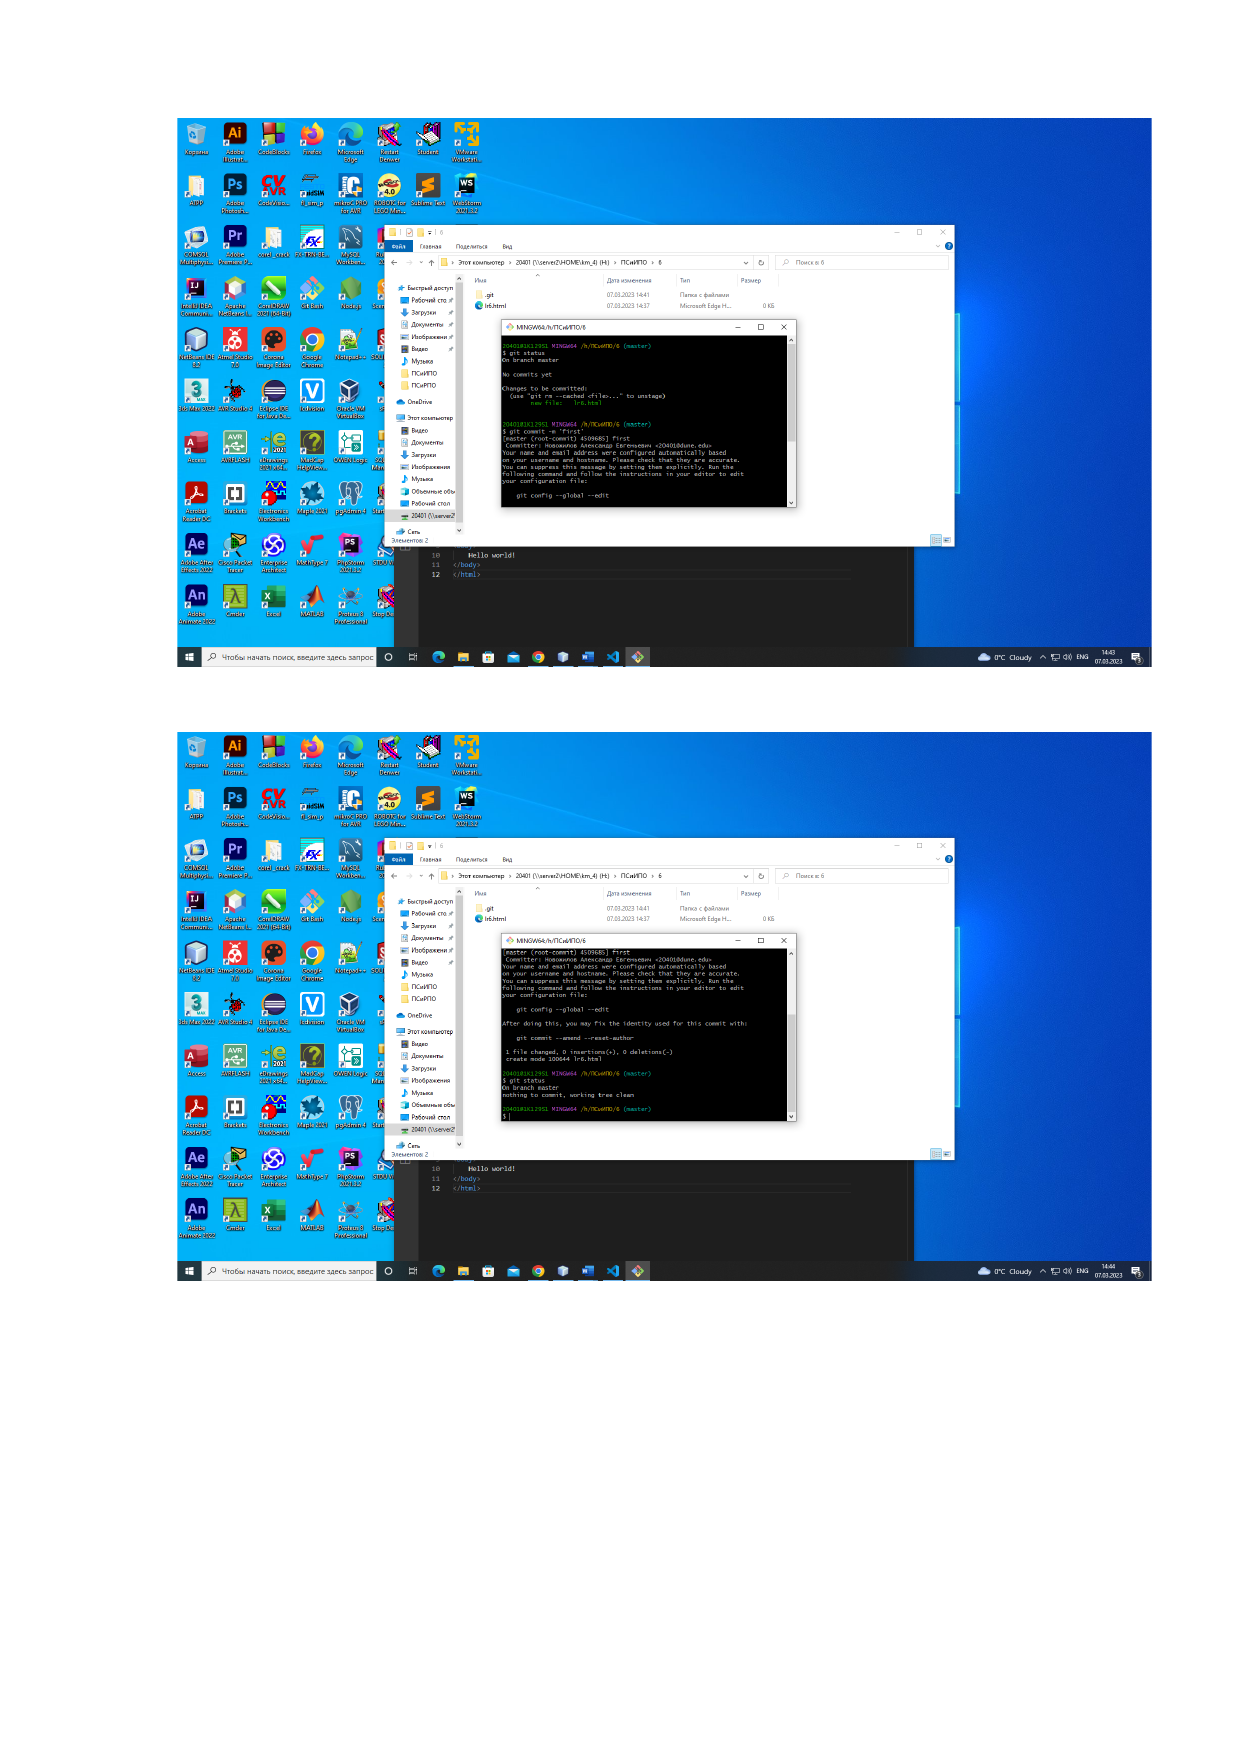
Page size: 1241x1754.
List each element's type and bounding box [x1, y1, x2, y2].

picture [185, 790, 203, 810]
picture [339, 226, 362, 248]
picture [224, 482, 247, 505]
picture [339, 891, 360, 913]
picture [301, 736, 323, 759]
picture [224, 585, 247, 608]
picture [339, 431, 362, 454]
picture [224, 890, 245, 913]
picture [339, 533, 362, 556]
picture [224, 277, 245, 299]
picture [301, 535, 323, 556]
picture [224, 123, 246, 145]
picture [274, 789, 281, 798]
picture [274, 176, 281, 185]
picture [262, 123, 285, 145]
picture [262, 801, 268, 810]
picture [224, 1096, 247, 1119]
picture [339, 330, 357, 351]
picture [339, 1096, 362, 1119]
picture [224, 839, 246, 861]
picture [301, 379, 324, 402]
picture [303, 175, 317, 180]
picture [301, 123, 323, 145]
picture [188, 737, 205, 757]
picture [185, 482, 207, 505]
picture [417, 787, 440, 810]
picture [185, 279, 206, 299]
picture [185, 585, 207, 608]
picture [301, 587, 322, 608]
picture [262, 736, 285, 759]
picture [319, 1101, 324, 1111]
picture [339, 736, 362, 759]
picture [185, 1096, 207, 1119]
picture [301, 431, 324, 454]
picture [224, 941, 247, 964]
picture [262, 533, 285, 556]
picture [417, 174, 440, 197]
picture [301, 1201, 322, 1221]
picture [346, 592, 356, 601]
picture [185, 176, 203, 197]
picture [262, 482, 285, 505]
picture [301, 1044, 324, 1067]
picture [378, 787, 400, 810]
picture [185, 227, 207, 248]
picture [303, 1096, 320, 1101]
picture [339, 482, 362, 505]
picture [271, 433, 285, 451]
picture [378, 174, 400, 197]
picture [346, 1206, 356, 1215]
picture [398, 156, 417, 166]
picture [339, 787, 362, 810]
picture [188, 124, 205, 144]
picture [339, 1147, 362, 1170]
picture [304, 789, 317, 793]
picture [185, 534, 207, 556]
picture [339, 993, 358, 1016]
picture [224, 788, 245, 810]
picture [339, 380, 358, 402]
picture [262, 1047, 285, 1059]
picture [224, 226, 246, 248]
picture [262, 1096, 285, 1119]
picture [301, 226, 323, 248]
picture [185, 892, 206, 913]
picture [262, 1200, 285, 1221]
picture [262, 586, 285, 608]
picture [301, 941, 324, 964]
picture [224, 1044, 247, 1067]
picture [185, 840, 207, 861]
picture [224, 1198, 247, 1221]
picture [177, 732, 1152, 1281]
picture [301, 1149, 323, 1170]
picture [262, 328, 285, 351]
picture [262, 277, 285, 299]
picture [301, 993, 324, 1016]
picture [262, 228, 281, 248]
picture [339, 1044, 362, 1067]
picture [339, 174, 362, 197]
picture [301, 839, 323, 861]
picture [262, 994, 285, 1016]
picture [398, 769, 417, 779]
picture [262, 380, 285, 402]
picture [262, 841, 281, 861]
picture [262, 188, 268, 197]
picture [262, 890, 285, 913]
picture [232, 388, 240, 398]
picture [185, 328, 207, 351]
picture [301, 1102, 322, 1119]
picture [301, 482, 324, 505]
picture [185, 1045, 207, 1067]
picture [339, 278, 360, 299]
picture [185, 432, 207, 454]
picture [224, 736, 246, 759]
picture [262, 1147, 285, 1170]
picture [224, 534, 245, 556]
picture [339, 123, 362, 145]
picture [339, 943, 358, 964]
picture [301, 328, 324, 351]
picture [454, 813, 468, 818]
picture [224, 328, 247, 351]
picture [185, 1199, 207, 1221]
picture [301, 890, 323, 913]
picture [185, 993, 208, 1016]
picture [262, 941, 285, 964]
picture [339, 839, 362, 861]
picture [185, 942, 207, 964]
picture [224, 175, 245, 197]
picture [185, 1148, 207, 1170]
picture [224, 431, 247, 454]
picture [177, 118, 1152, 667]
picture [301, 277, 323, 299]
picture [365, 118, 388, 122]
picture [232, 1001, 240, 1011]
picture [185, 379, 208, 402]
picture [224, 1148, 245, 1170]
